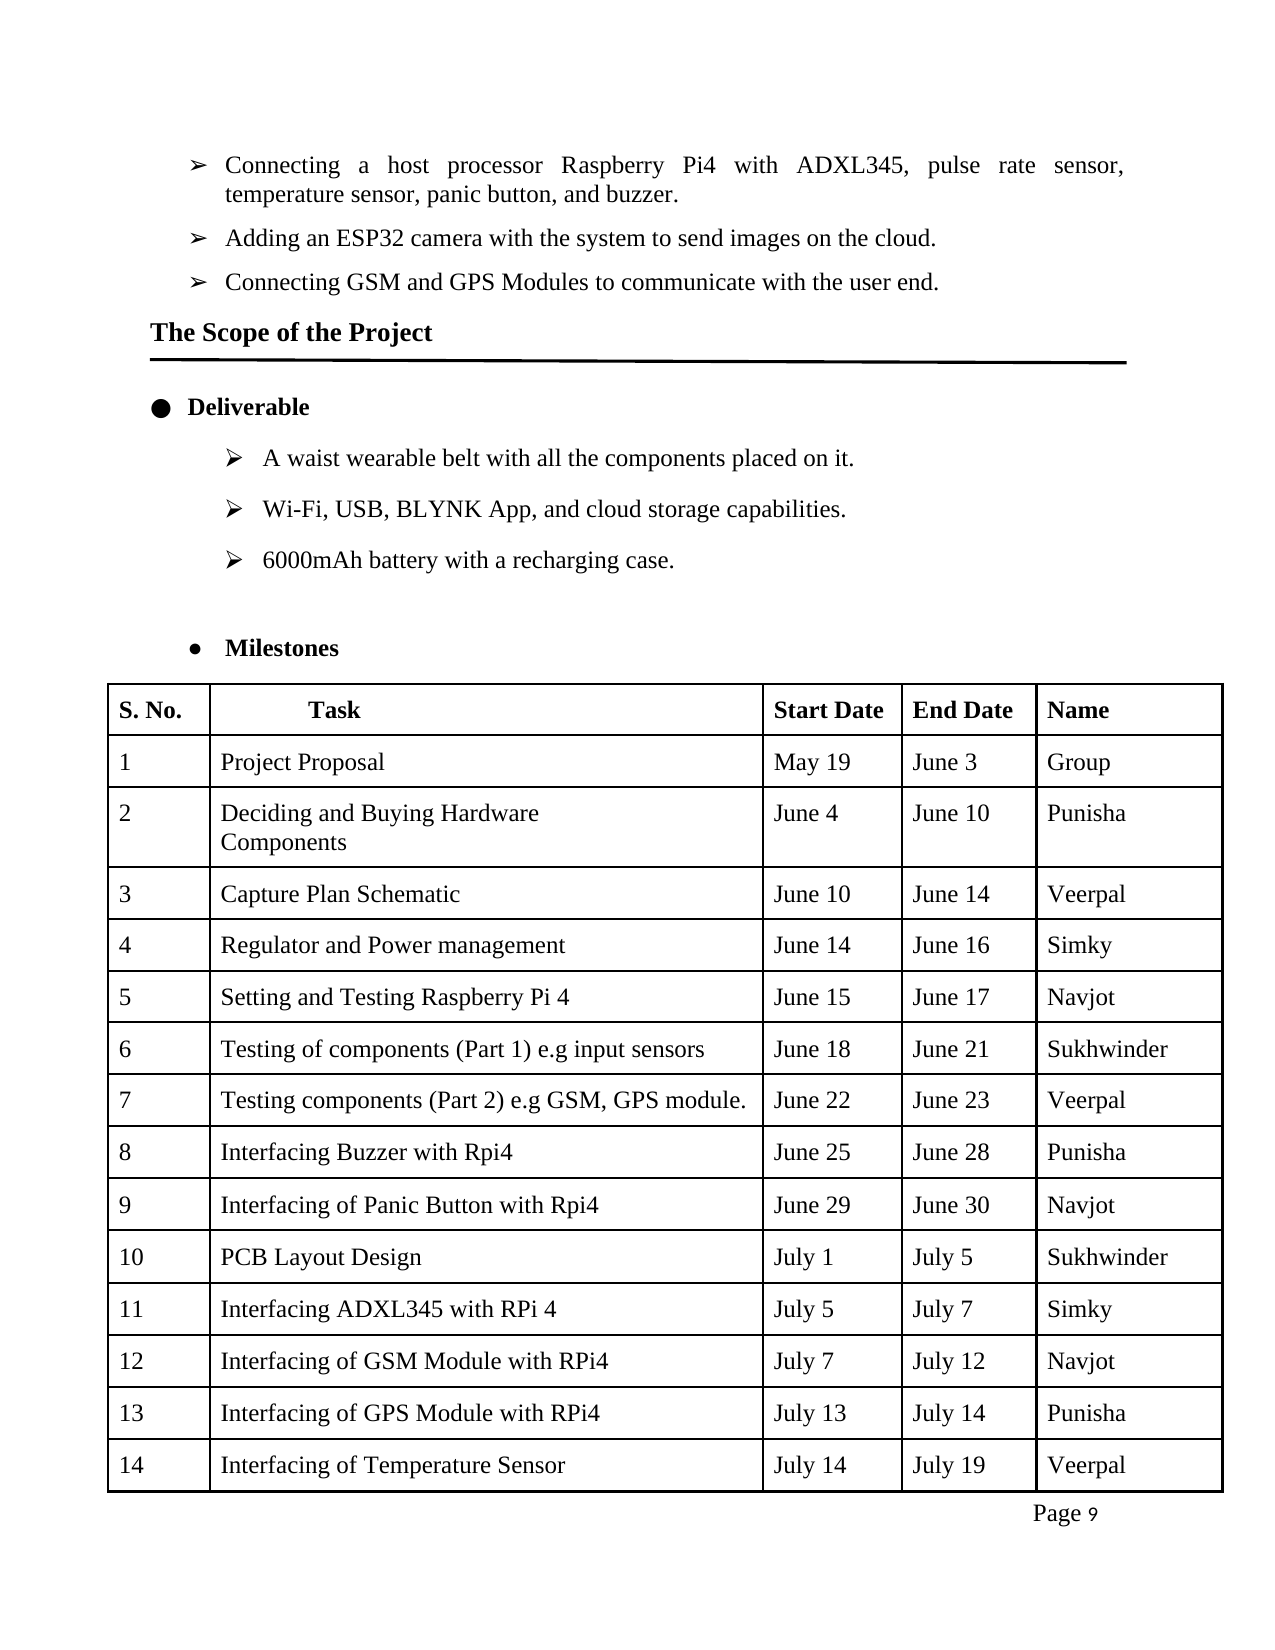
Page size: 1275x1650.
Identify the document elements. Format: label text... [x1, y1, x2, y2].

table_cell Interfacing Buzzer with Rpi4 [211, 1127, 762, 1177]
list Connecting a host processor Raspberry Pi4 with ADXL345, pulse rate sensor, temperature sensor, panic button, and buzzer. [187, 150, 1125, 207]
table_cell July 14 [903, 1388, 1035, 1438]
table_cell 8 [109, 1127, 209, 1177]
table_header Name [1038, 685, 1221, 734]
table_cell June 29 [764, 1179, 901, 1229]
text The Scope of the Project [150, 316, 1125, 347]
table_header S. No. [109, 685, 209, 734]
table_cell Project Proposal [211, 736, 762, 786]
table_cell 5 [109, 972, 209, 1021]
table_cell July 7 [903, 1284, 1035, 1334]
table_cell June 25 [764, 1127, 901, 1177]
table_cell Punisha [1038, 1127, 1221, 1177]
table_cell Testing components (Part 2) e.g GSM, GPS module. [211, 1075, 762, 1125]
table_cell Testing of components (Part 1) e.g input sensors [211, 1023, 762, 1073]
table_cell June 22 [764, 1075, 901, 1125]
table_header Task [211, 685, 762, 734]
table_cell PCB Layout Design [211, 1231, 762, 1282]
table_cell Punisha [1038, 1388, 1221, 1438]
table_header End Date [903, 685, 1035, 734]
table_cell Simky [1038, 920, 1221, 969]
table_cell 9 [109, 1179, 209, 1229]
list Deliverable [150, 378, 1125, 429]
table_cell Interfacing of Temperature Sensor [211, 1440, 762, 1490]
table_cell Navjot [1038, 1179, 1221, 1229]
list A waist wearable belt with all the components placed on it. [225, 429, 1125, 481]
table_cell Sukhwinder [1038, 1023, 1221, 1073]
table_header Start Date [764, 685, 901, 734]
table_cell Navjot [1038, 972, 1221, 1021]
table_cell June 15 [764, 972, 901, 1021]
table_cell Interfacing of GSM Module with RPi4 [211, 1336, 762, 1386]
list Adding an ESP32 camera with the system to send images on the cloud. [187, 228, 1125, 251]
table_cell July 5 [903, 1231, 1035, 1282]
table_cell July 19 [903, 1440, 1035, 1490]
table_cell Veerpal [1038, 1440, 1221, 1490]
table_cell Interfacing ADXL345 with RPi 4 [211, 1284, 762, 1334]
table_cell June 16 [903, 920, 1035, 969]
table_cell July 14 [764, 1440, 901, 1490]
list Connecting GSM and GPS Modules to communicate with the user end. [187, 272, 1125, 295]
table_cell 1 [109, 736, 209, 786]
table_cell Deciding and Buying Hardware Components [211, 788, 762, 866]
table_cell Interfacing of GPS Module with RPi4 [211, 1388, 762, 1438]
table_cell June 3 [903, 736, 1035, 786]
table_cell Navjot [1038, 1336, 1221, 1386]
table_cell June 17 [903, 972, 1035, 1021]
table_cell Interfacing of Panic Button with Rpi4 [211, 1179, 762, 1229]
table_cell 13 [109, 1388, 209, 1438]
table_cell 10 [109, 1231, 209, 1282]
table_cell Simky [1038, 1284, 1221, 1334]
table_cell Capture Plan Schematic [211, 868, 762, 918]
table_cell 14 [109, 1440, 209, 1490]
table_cell June 14 [903, 868, 1035, 918]
table_cell 6 [109, 1023, 209, 1073]
table_cell June 14 [764, 920, 901, 969]
table_cell June 18 [764, 1023, 901, 1073]
table_cell Group [1038, 736, 1221, 786]
table_cell May 19 [764, 736, 901, 786]
table_cell June 10 [903, 788, 1035, 866]
table_cell June 23 [903, 1075, 1035, 1125]
table_cell 7 [109, 1075, 209, 1125]
table_cell 12 [109, 1336, 209, 1386]
table_cell 11 [109, 1284, 209, 1334]
table_cell June 4 [764, 788, 901, 866]
table_cell 2 [109, 788, 209, 866]
list Milestones [187, 633, 1125, 662]
table_cell July 12 [903, 1336, 1035, 1386]
table_cell Regulator and Power management [211, 920, 762, 969]
list 6000mAh battery with a recharging case. [225, 532, 1125, 583]
table_cell June 10 [764, 868, 901, 918]
table_cell July 1 [764, 1231, 901, 1282]
table_cell Veerpal [1038, 1075, 1221, 1125]
table_cell June 28 [903, 1127, 1035, 1177]
table_cell June 21 [903, 1023, 1035, 1073]
table_cell Sukhwinder [1038, 1231, 1221, 1282]
table_cell Setting and Testing Raspberry Pi 4 [211, 972, 762, 1021]
list Wi-Fi, USB, BLYNK App, and cloud storage capabilities. [225, 481, 1125, 532]
table_cell June 30 [903, 1179, 1035, 1229]
table_cell 4 [109, 920, 209, 969]
table_cell 3 [109, 868, 209, 918]
table_cell Punisha [1038, 788, 1221, 866]
table_cell Veerpal [1038, 868, 1221, 918]
table_cell July 5 [764, 1284, 901, 1334]
table_cell July 7 [764, 1336, 901, 1386]
table_cell July 13 [764, 1388, 901, 1438]
